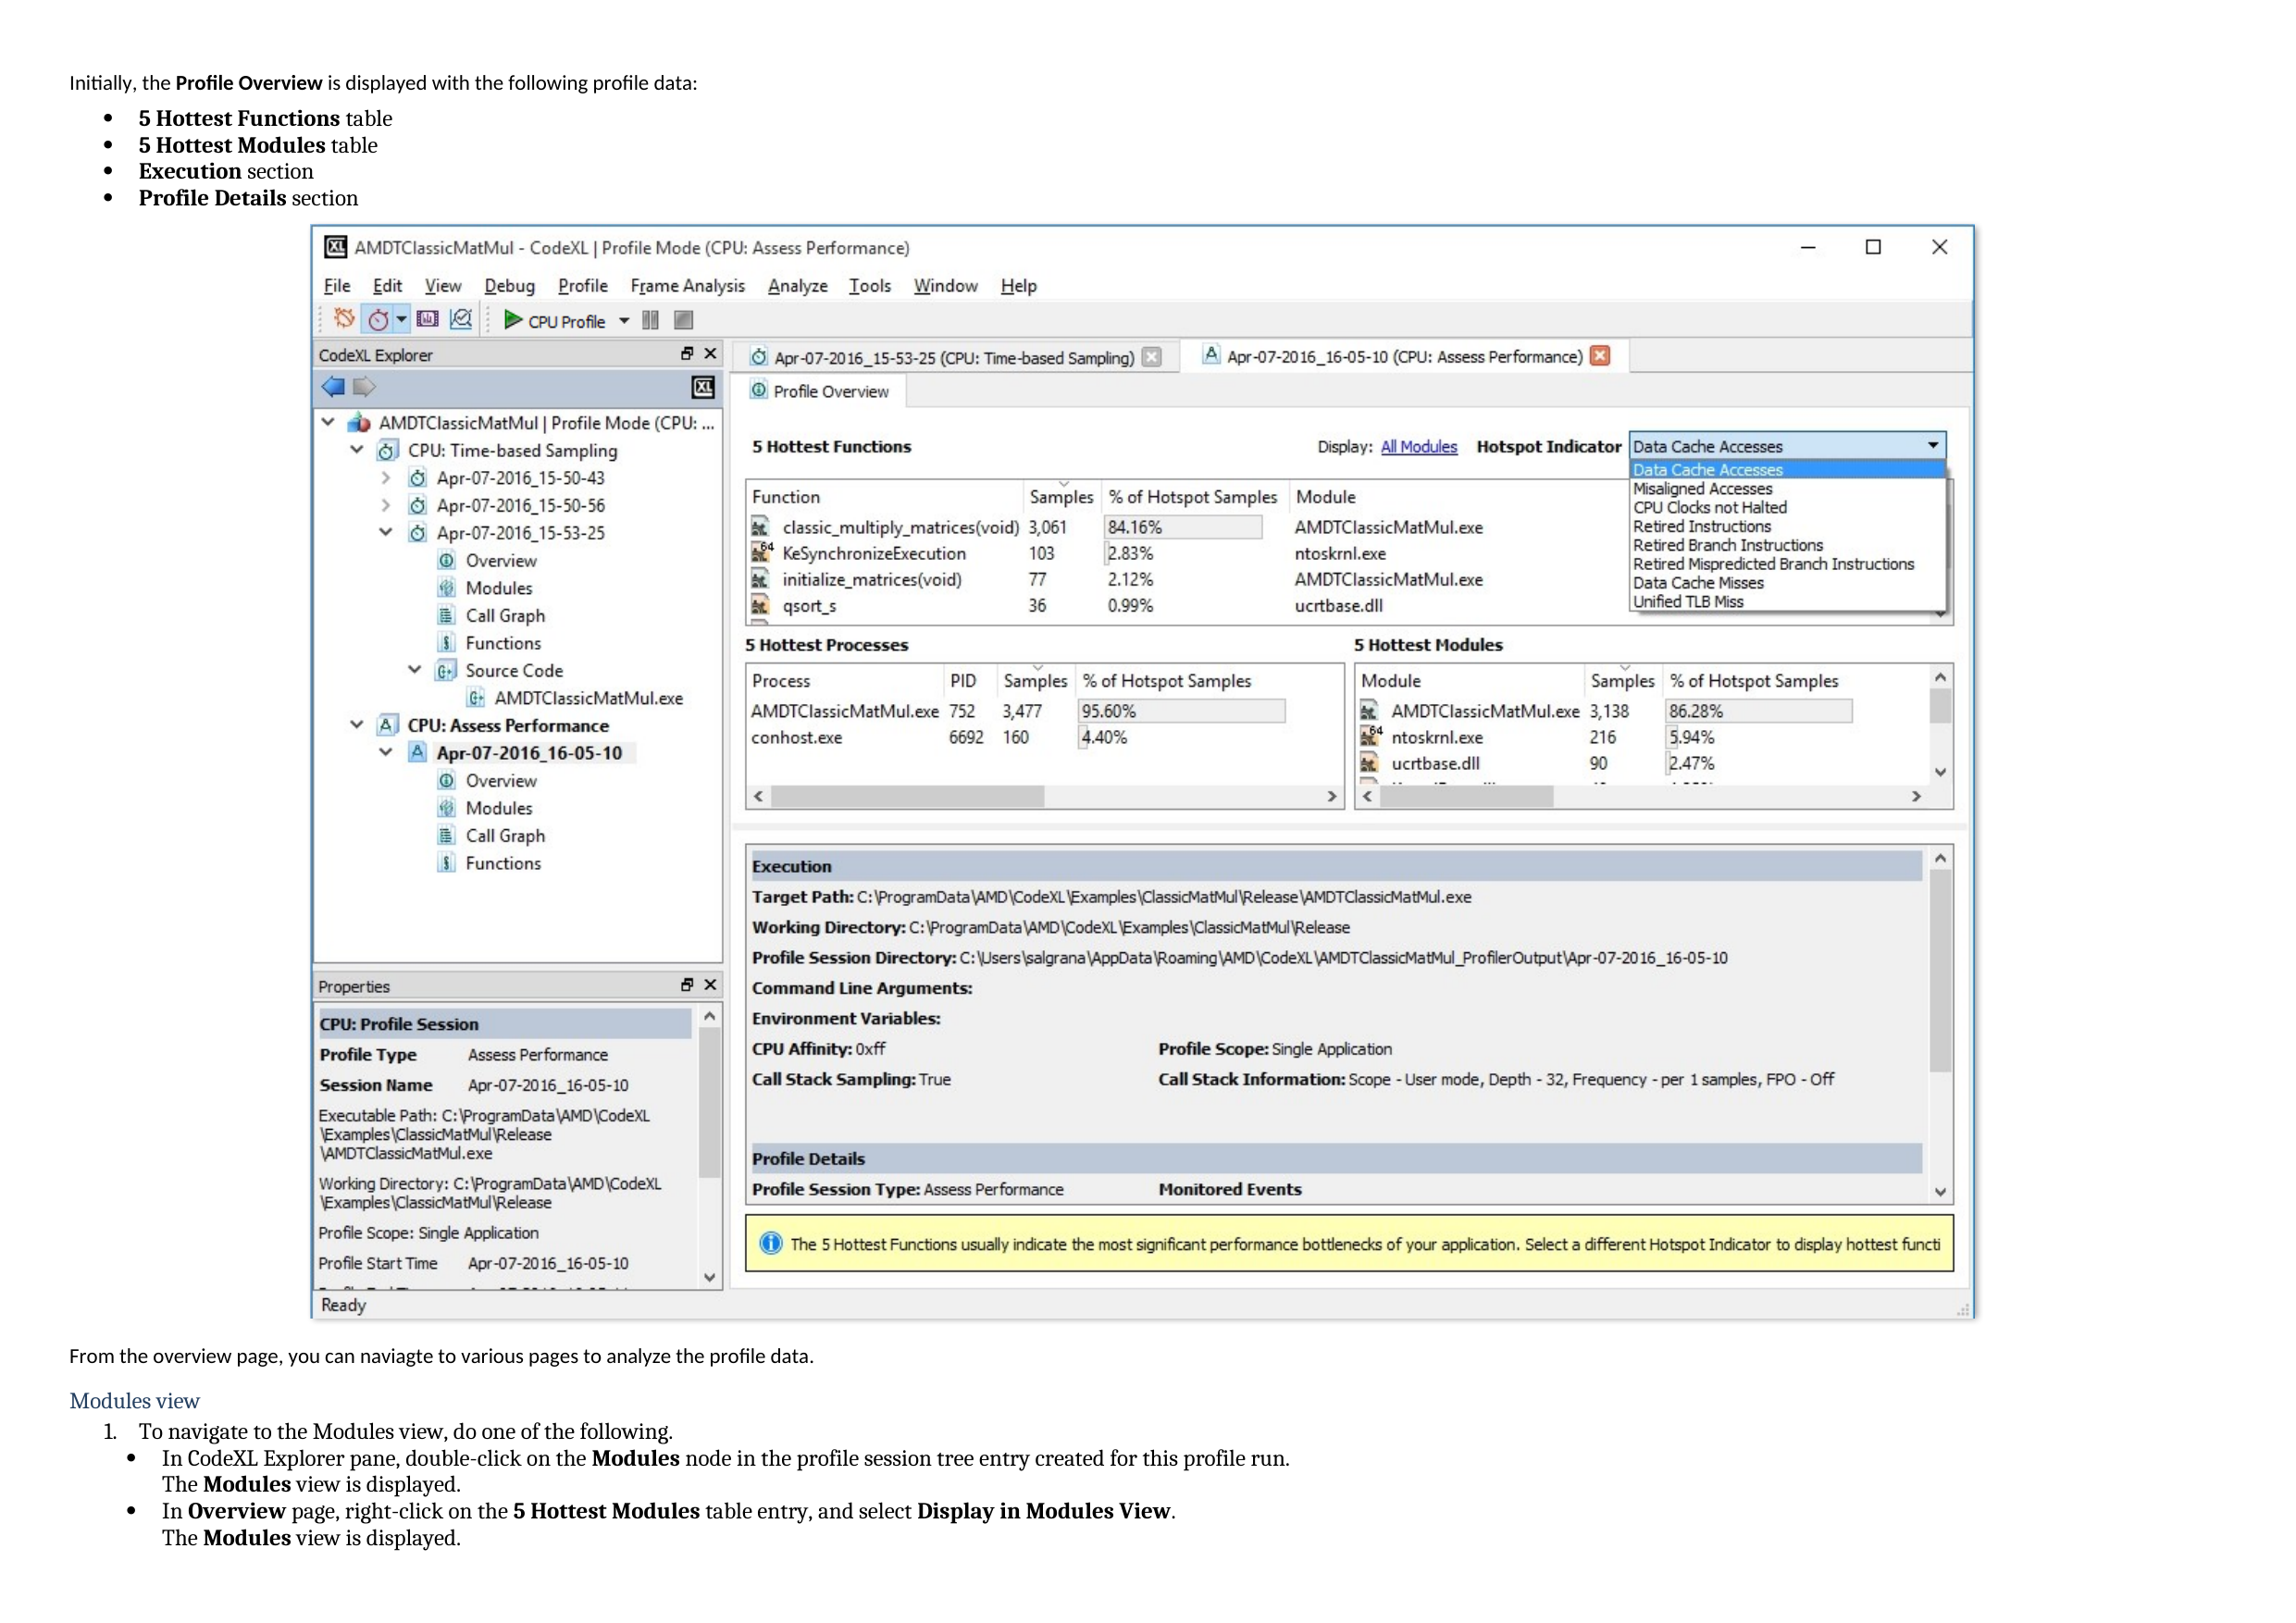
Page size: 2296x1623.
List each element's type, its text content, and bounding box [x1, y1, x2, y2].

list Profile Details section [104, 185, 2226, 212]
list 5 Hottest Modules table [104, 132, 2226, 158]
text From the overview page, you can naviagte to various pages to analyze the profile data. [69, 1343, 2226, 1369]
list In Overview page, right-click on the 5 Hottest Modules table entry, and select Display in Modules View. The Modules view is displayed. [127, 1498, 2226, 1552]
text Initially, the Profile Overview is displayed with the following profile data: [69, 69, 2226, 95]
list In CodeXL Explorer pane, double-click on the Modules node in the profile session tree entry created for this profile run. The Modules view is displayed. [127, 1445, 2226, 1498]
list Execution section [104, 158, 2226, 185]
list To navigate to the Modules view, do one of the following. [104, 1419, 2226, 1445]
list 5 Hottest Functions table [104, 105, 2226, 132]
picture [310, 224, 1975, 1319]
subtitle Modules view [69, 1388, 2226, 1414]
